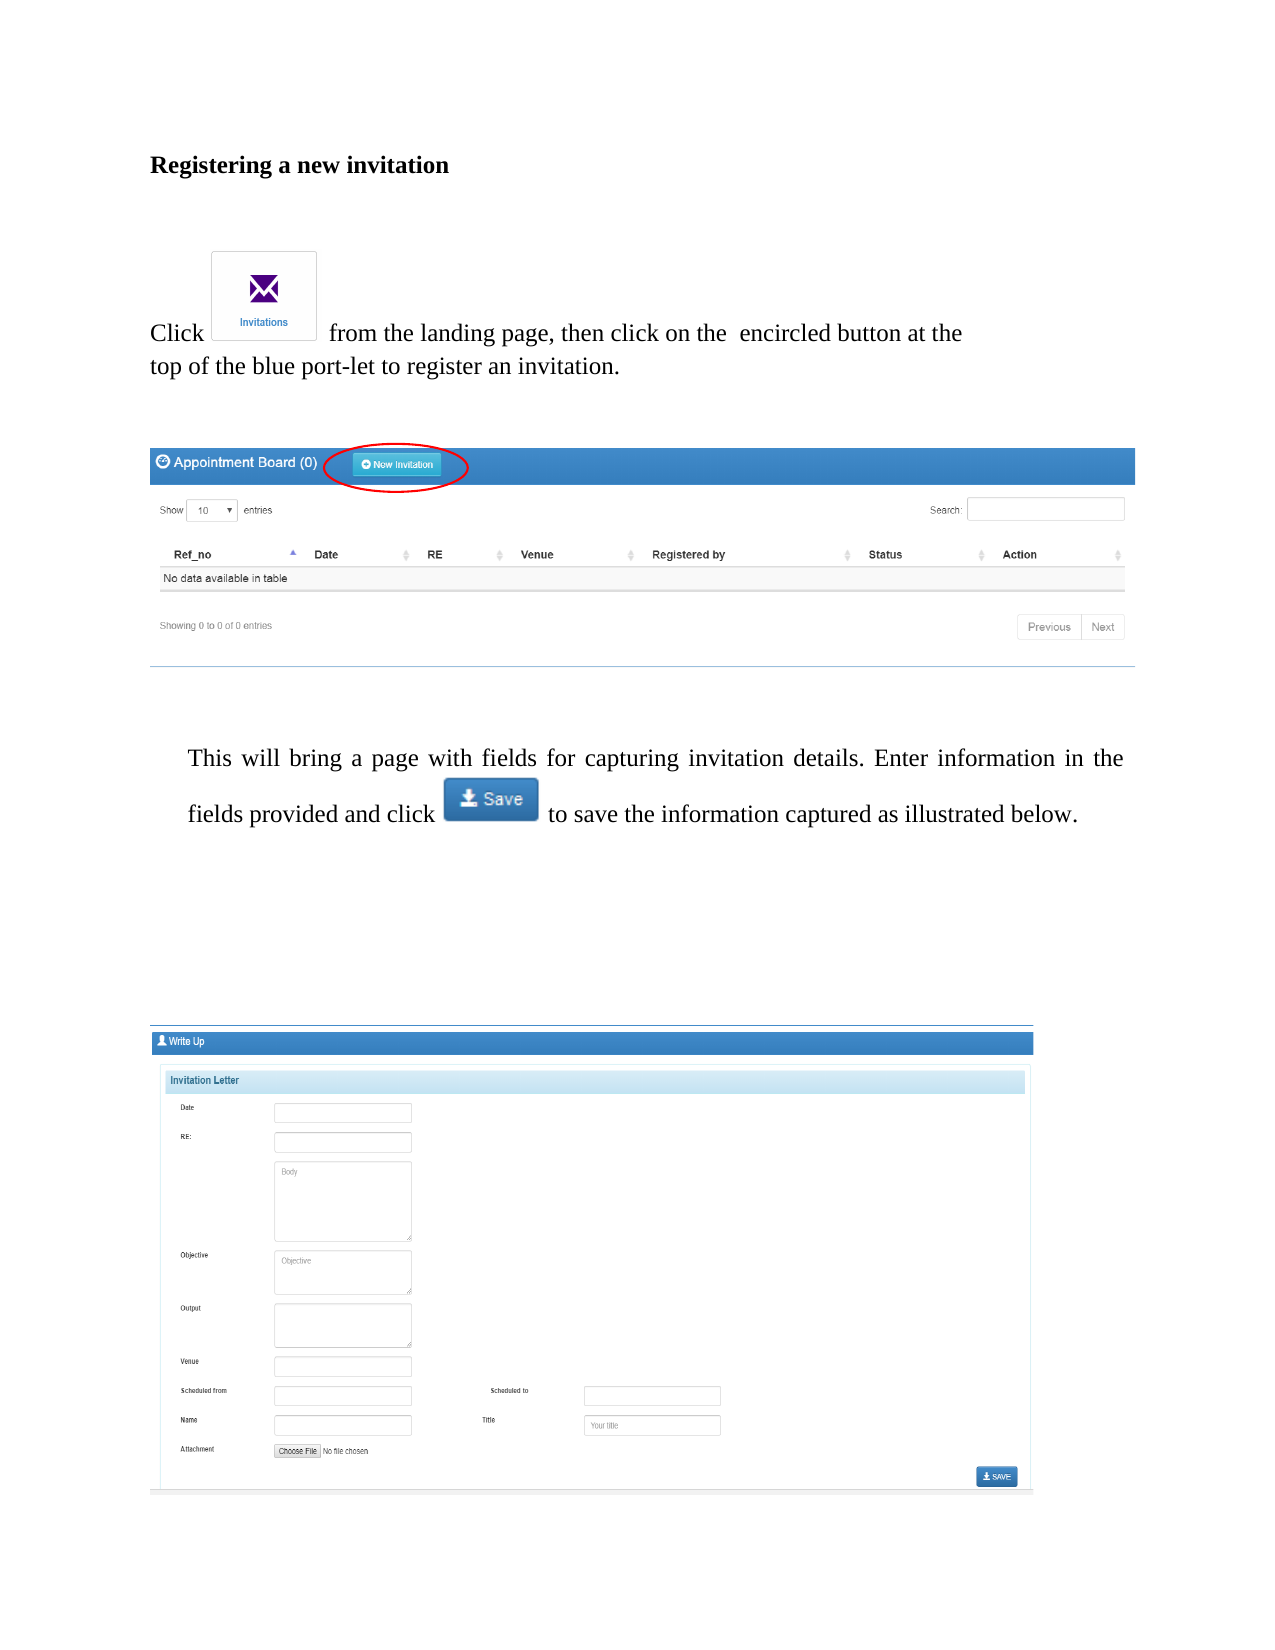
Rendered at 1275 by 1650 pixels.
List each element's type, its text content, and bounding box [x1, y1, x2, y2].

picture [150, 446, 1135, 677]
text top of the blue port-let to register an invitation. [150, 351, 1125, 380]
list Registering a new invitation [150, 150, 1125, 179]
list This will bring a page with fields for capturing invitation details. Enter information in the fields provided and click to save the information captured as illustrated below. [187, 743, 1125, 828]
picture [210, 249, 323, 342]
picture [326, 446, 466, 490]
picture [441, 775, 542, 823]
list Click from the landing page, then click on the encircled button at the [150, 249, 1125, 347]
picture [150, 1023, 1034, 1495]
